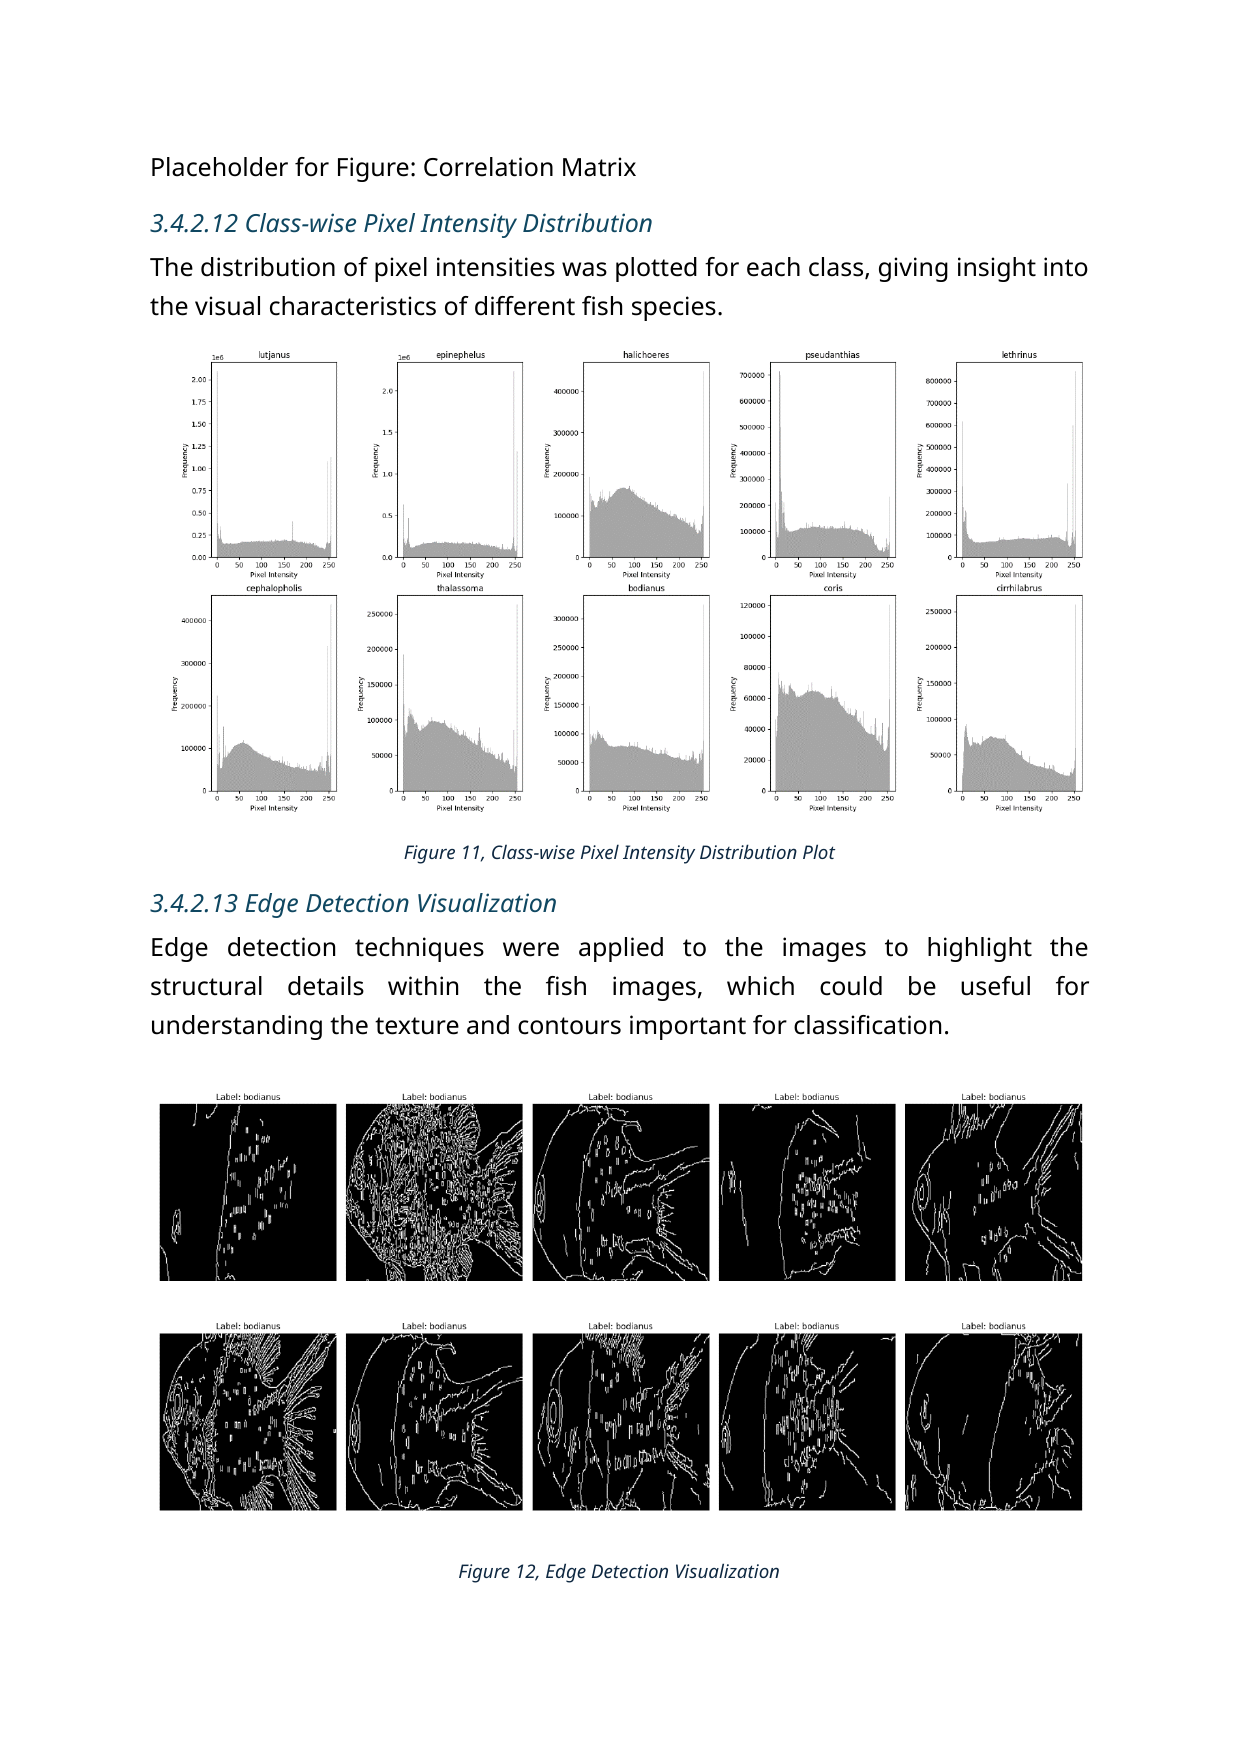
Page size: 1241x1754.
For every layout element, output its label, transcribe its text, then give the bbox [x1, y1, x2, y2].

text Placeholder for Figure: Correlation Matrix [150, 150, 1090, 184]
text The distribution of pixel intensities was plotted for each class, giving insight into the visual characteristics of different fish species. [150, 249, 1090, 322]
picture [150, 344, 1091, 818]
subtitle 3.4.2.12 Class-wise Pixel Intensity Distribution [150, 206, 1090, 240]
picture [150, 1063, 1091, 1537]
text Figure 11, Class-wise Pixel Intensity Distribution Plot [150, 839, 1090, 865]
text Edge detection techniques were applied to the images to highlight the structural details within the fish images, which could be useful for understanding the texture and contours important for classification. [150, 929, 1090, 1042]
subtitle 3.4.2.13 Edge Detection Visualization [150, 886, 1090, 920]
text Figure 12, Edge Detection Visualization [150, 1559, 1090, 1584]
